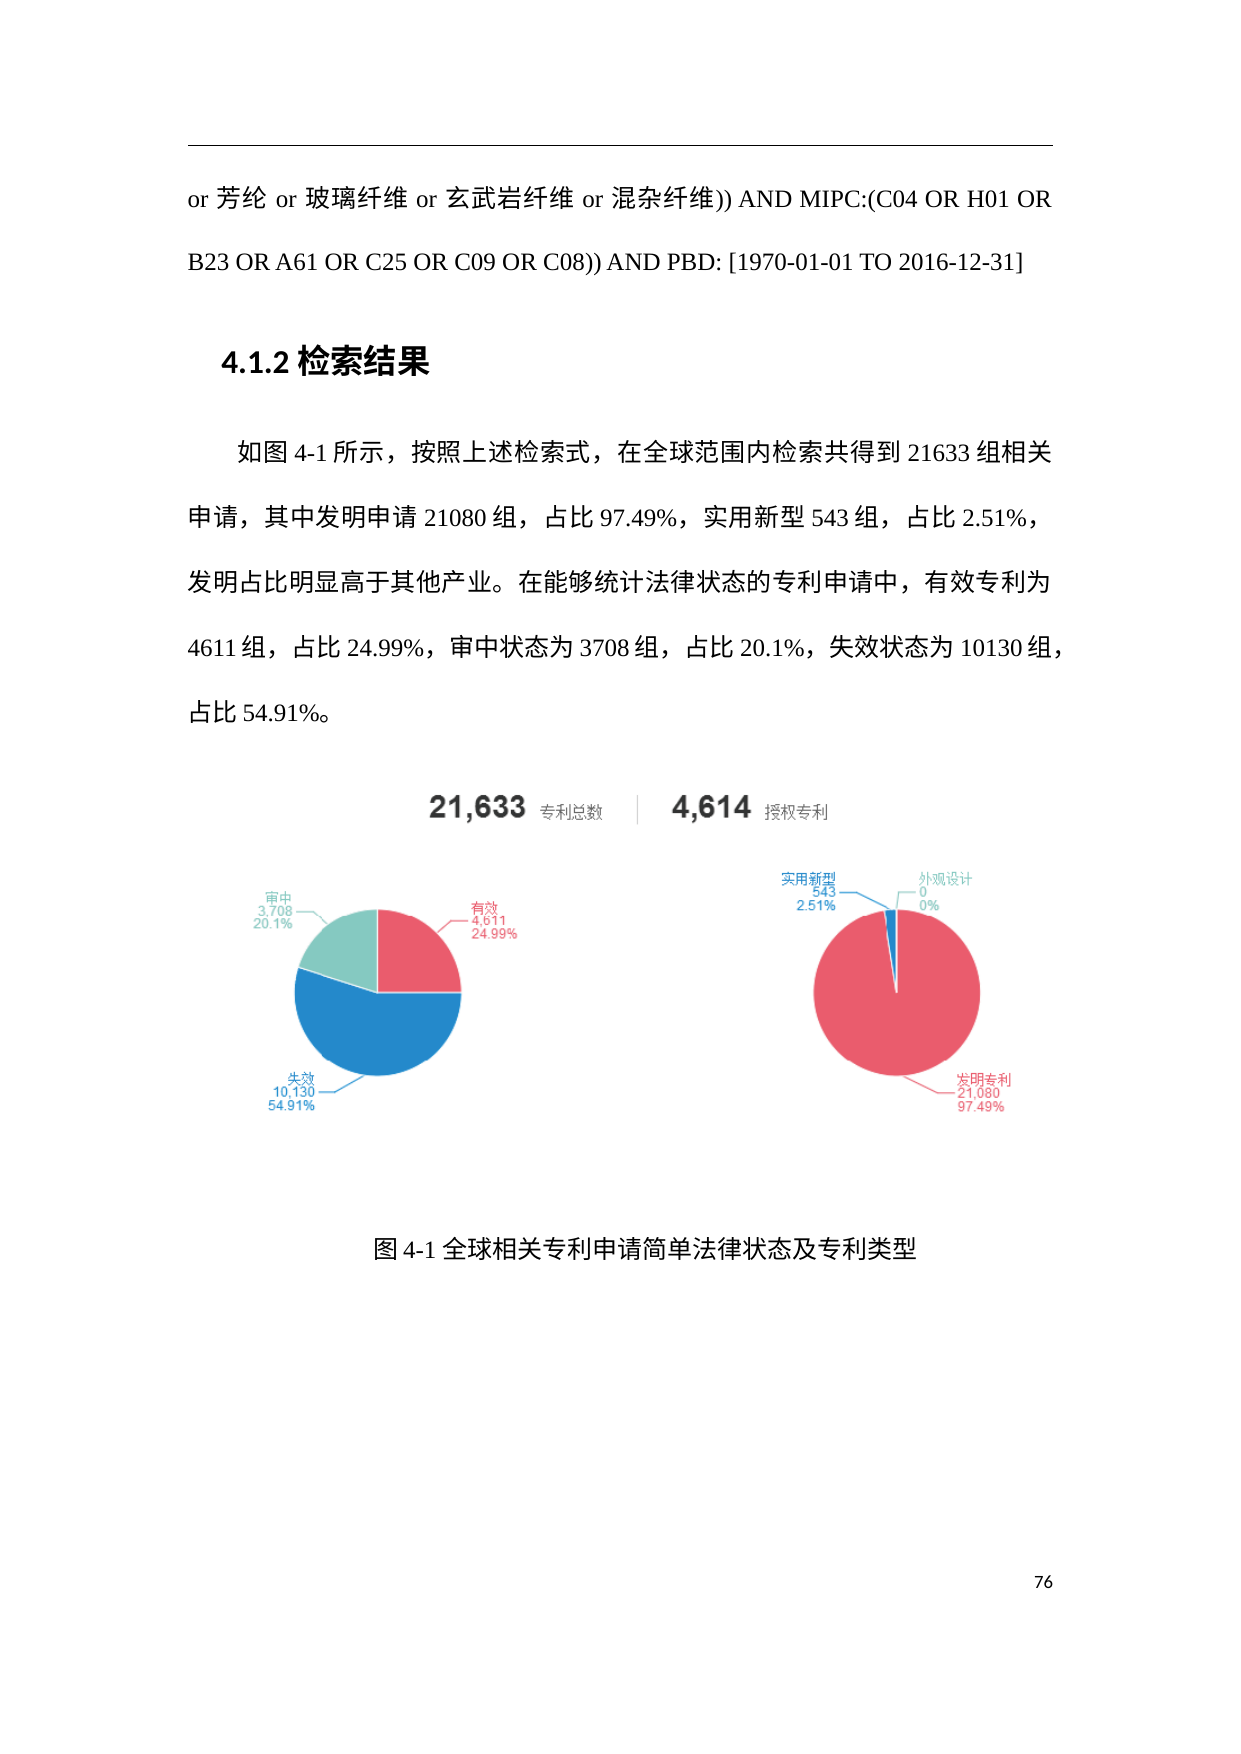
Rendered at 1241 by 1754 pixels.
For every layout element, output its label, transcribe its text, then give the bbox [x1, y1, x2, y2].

picture [250, 777, 1034, 1151]
subtitle 4.1.2 检索结果 [187, 326, 1053, 391]
text 如图4-1所示，按照上述检索式，在全球范围内检索共得到21633组相关申请，其中发明申请21080组，占比97.49%，实用新型543组，占比2.51%，发明占比明显高于其他产业。在能够统计法律状态的专利申请中，有效专利为4611组，占比24.99%，审中状态为3708组，占比20.1%，失效状态为10130组，占比54.91%。 [187, 418, 1053, 743]
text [187, 164, 1053, 277]
text 图4-1 全球相关专利申请简单法律状态及专利类型 [187, 1215, 1053, 1280]
